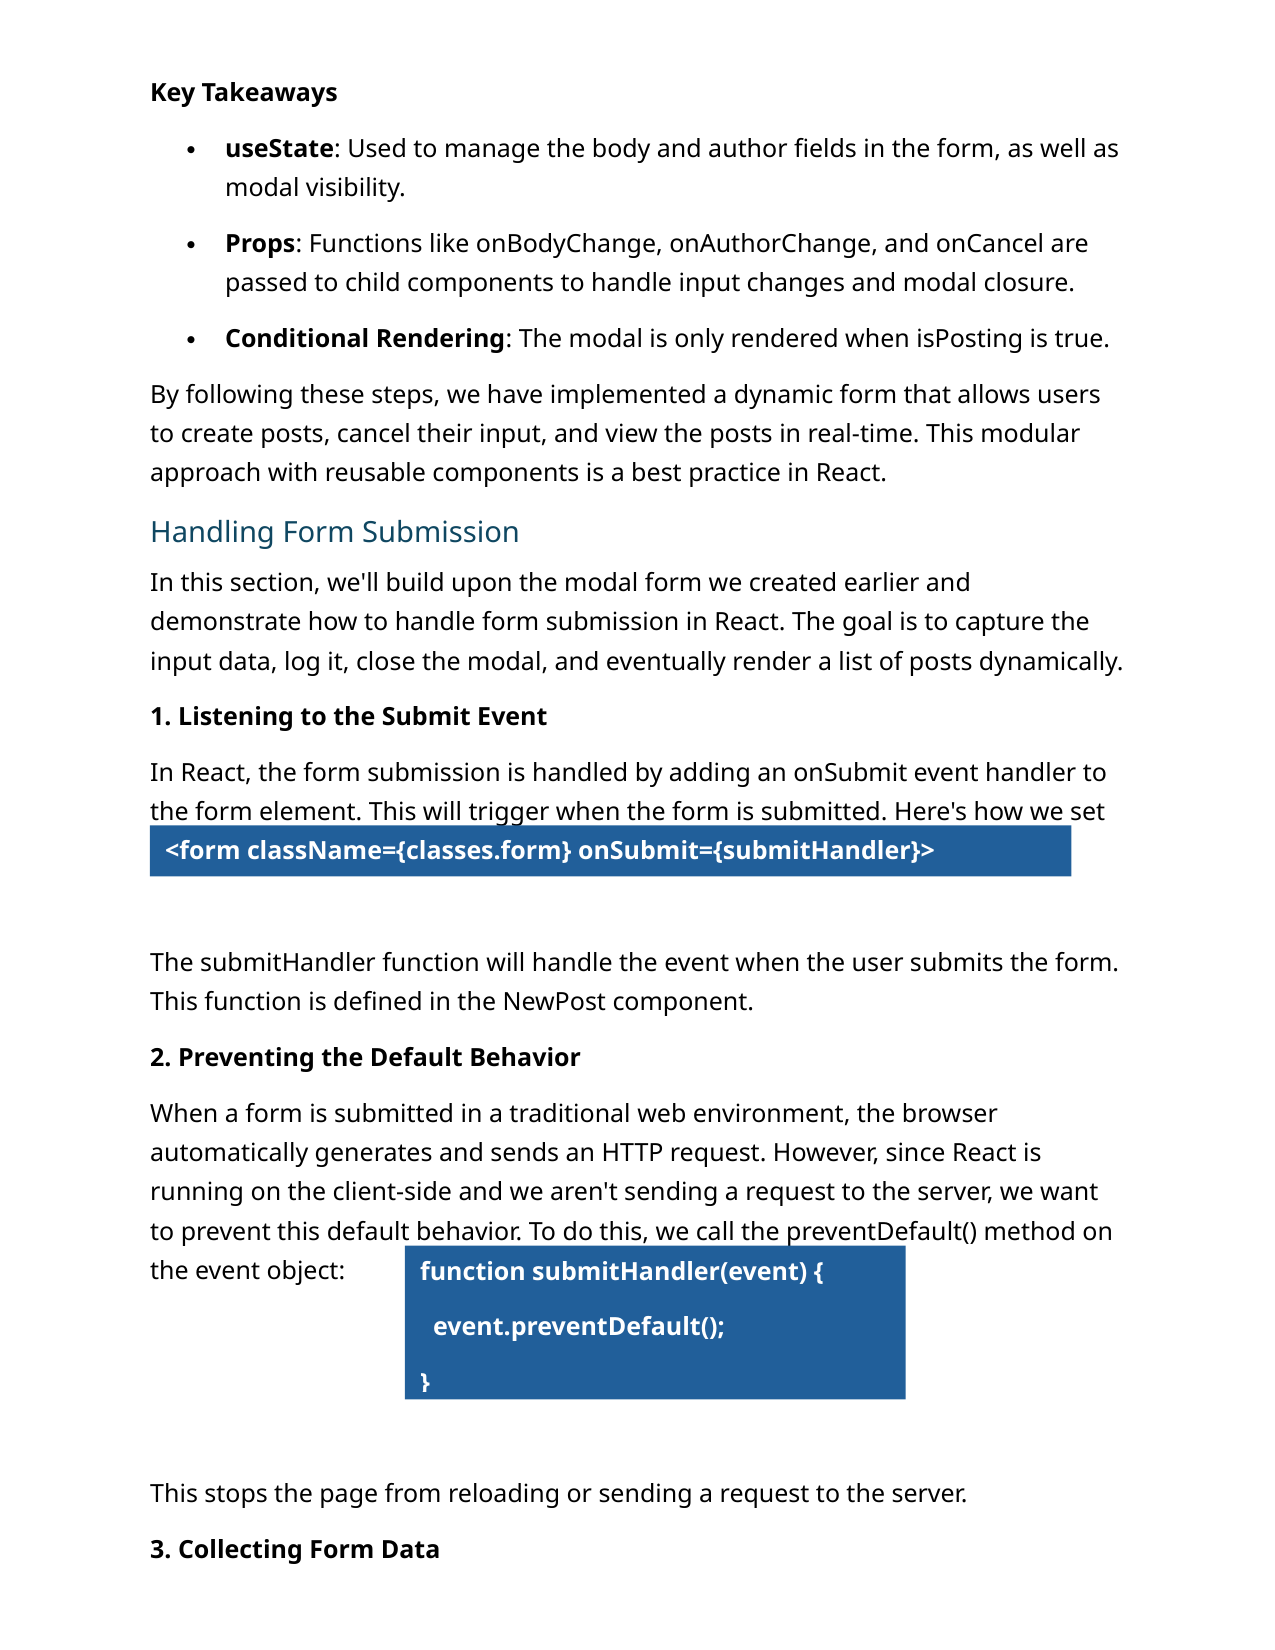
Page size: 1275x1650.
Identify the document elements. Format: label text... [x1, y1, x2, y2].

list Props: Functions like onBodyChange, onAuthorChange, and onCancel are passed to child components to handle input changes and modal closure. [187, 226, 1125, 299]
text This stops the page from reloading or sending a request to the server. [150, 1476, 1125, 1510]
list Conditional Rendering: The modal is only rendered when isPosting is true. [187, 321, 1125, 355]
text By following these steps, we have implemented a dynamic form that allows users to create posts, cancel their input, and view the posts in real-time. This modular approach with reusable components is a best practice in React. [150, 377, 1125, 489]
text 3. Collecting Form Data [150, 1531, 1125, 1566]
subtitle Handling Form Submission [150, 511, 1125, 551]
text The submitHandler function will handle the event when the user submits the form. This function is defined in the NewPost component. [150, 945, 1125, 1018]
text 1. Listening to the Submit Event [150, 699, 1125, 733]
text In React, the form submission is handled by adding an onSubmit event handler to the form element. This will trigger when the form is submitted. Here's how we set it up: [150, 755, 1125, 867]
text When a form is submitted in a traditional web environment, the browser automatically generates and sends an HTTP request. However, since React is running on the client-side and we aren't sending a request to the server, we want to prevent this default behavior. To do this, we call the preventDefault() method on the event object: [150, 1096, 1125, 1286]
text Key Takeaways [150, 75, 1125, 109]
list useState: Used to manage the body and author fields in the form, as well as modal visibility. [187, 131, 1125, 204]
text In this section, we'll build upon the modal form we created earlier and demonstrate how to handle form submission in React. The goal is to capture the input data, log it, close the modal, and eventually render a list of posts dynamically. [150, 565, 1125, 677]
text 2. Preventing the Default Behavior [150, 1040, 1125, 1074]
